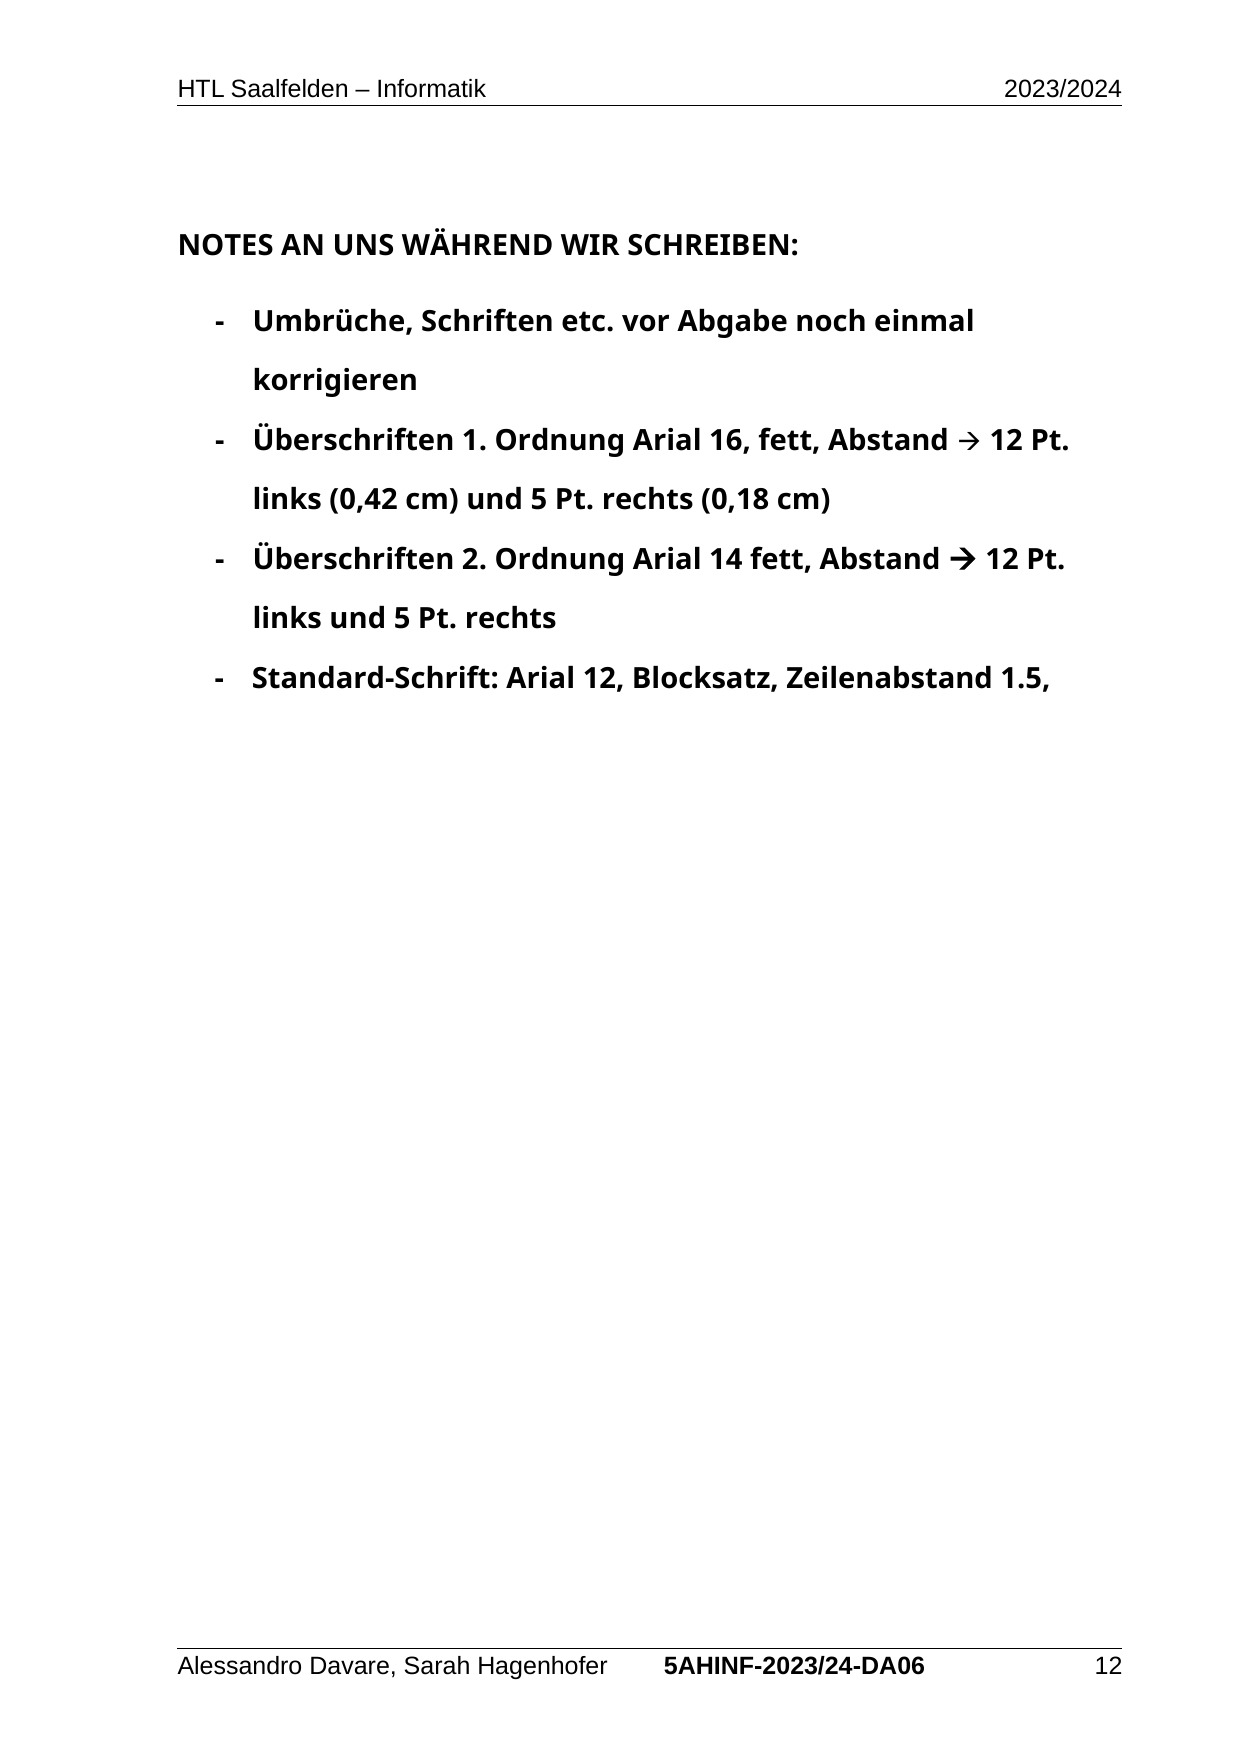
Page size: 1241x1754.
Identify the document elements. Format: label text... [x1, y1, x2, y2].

list Überschriften 1. Ordnung Arial 16, fett, Abstand 12 Pt. links (0,42 cm) und 5 Pt. rechts (0,18 cm) [215, 419, 1122, 518]
list Überschriften 2. Ordnung Arial 14 fett, Abstand 12 Pt. links und 5 Pt. rechts [215, 538, 1122, 637]
list Standard-Schrift: Arial 12, Blocksatz, Zeilenabstand 1.5, [214, 657, 1122, 697]
list Umbrüche, Schriften etc. vor Abgabe noch einmal korrigieren [215, 300, 1122, 399]
text NOTES AN UNS WÄHREND WIR SCHREIBEN: [177, 224, 1122, 263]
